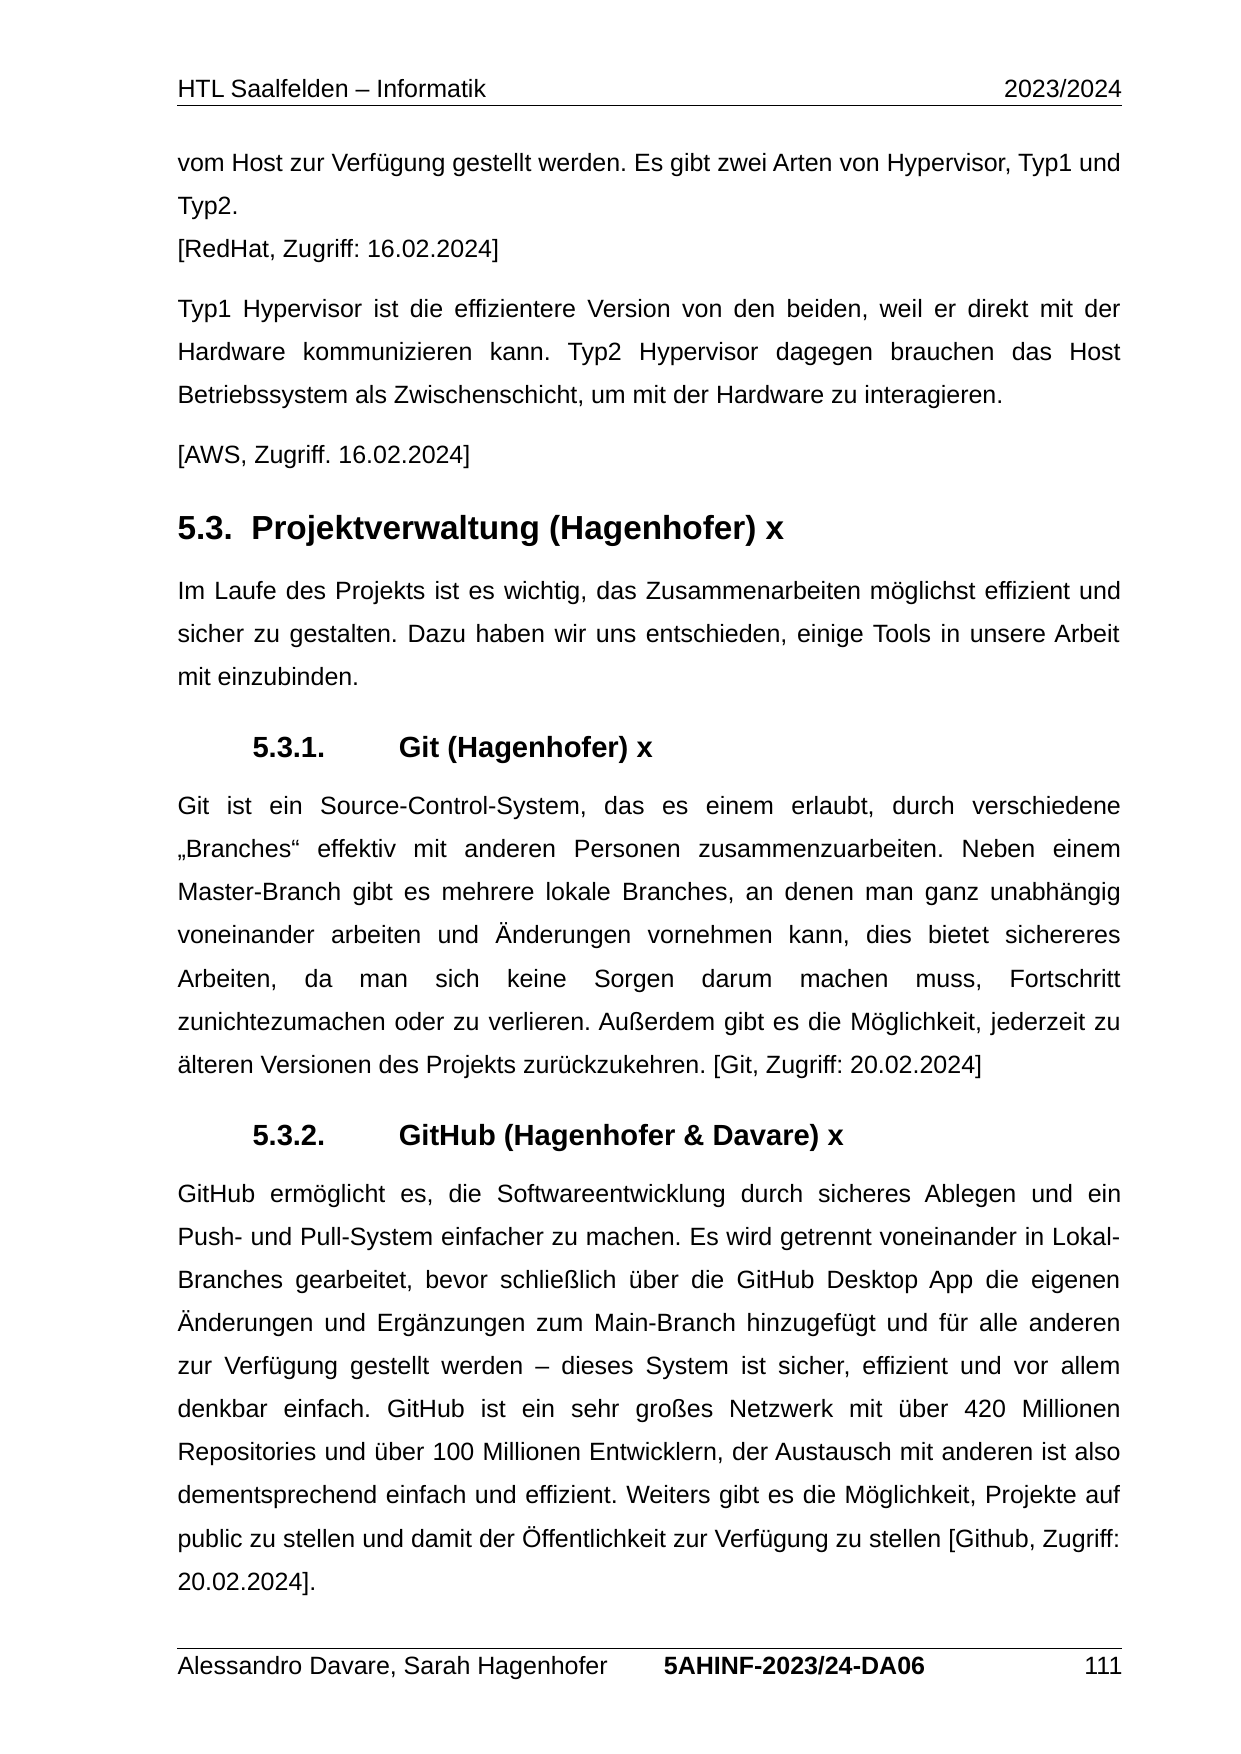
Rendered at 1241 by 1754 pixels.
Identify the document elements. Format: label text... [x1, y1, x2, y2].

subtitle GitHub (Hagenhofer & Davare) x [252, 1118, 1122, 1151]
text Git ist ein Source-Control-System, das es einem erlaubt, durch verschiedene „Branches“ effektiv mit anderen Personen zusammenzuarbeiten. Neben einem Master-Branch gibt es mehrere lokale Branches, an denen man ganz unabhängig voneinander arbeiten und Änderungen vornehmen kann, dies bietet sichereres Arbeiten, da man sich keine Sorgen darum machen muss, Fortschritt zunichtezumachen oder zu verlieren. Außerdem gibt es die Möglichkeit, jederzeit zu älteren Versionen des Projekts zurückzukehren. [Git, Zugriff: 20.02.2024] [177, 791, 1122, 1078]
subtitle Projektverwaltung (Hagenhofer) x [177, 508, 1122, 546]
text [AWS, Zugriff. 16.02.2024] [177, 440, 1122, 468]
text GitHub ermöglicht es, die Softwareentwicklung durch sicheres Ablegen und ein Push- und Pull-System einfacher zu machen. Es wird getrennt voneinander in Lokal-Branches gearbeitet, bevor schließlich über die GitHub Desktop App die eigenen Änderungen und Ergänzungen zum Main-Branch hinzugefügt und für alle anderen zur Verfügung gestellt werden – dieses System ist sicher, effizient und vor allem denkbar einfach. GitHub ist ein sehr großes Netzwerk mit über 420 Millionen Repositories und über 100 Millionen Entwicklern, der Austausch mit anderen ist also dementsprechend einfach und effizient. Weiters gibt es die Möglichkeit, Projekte auf public zu stellen und damit der Öffentlichkeit zur Verfügung zu stellen [Github, Zugriff: 20.02.2024]. [177, 1179, 1122, 1596]
text Im Laufe des Projekts ist es wichtig, das Zusammenarbeiten möglichst effizient und sicher zu gestalten. Dazu haben wir uns entschieden, einige Tools in unsere Arbeit mit einzubinden. [177, 576, 1122, 691]
subtitle Git (Hagenhofer) x [252, 730, 1122, 764]
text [177, 148, 1122, 263]
text Typ1 Hypervisor ist die effizientere Version von den beiden, weil er direkt mit der Hardware kommunizieren kann. Typ2 Hypervisor dagegen brauchen das Host Betriebssystem als Zwischenschicht, um mit der Hardware zu interagieren. [177, 294, 1122, 409]
